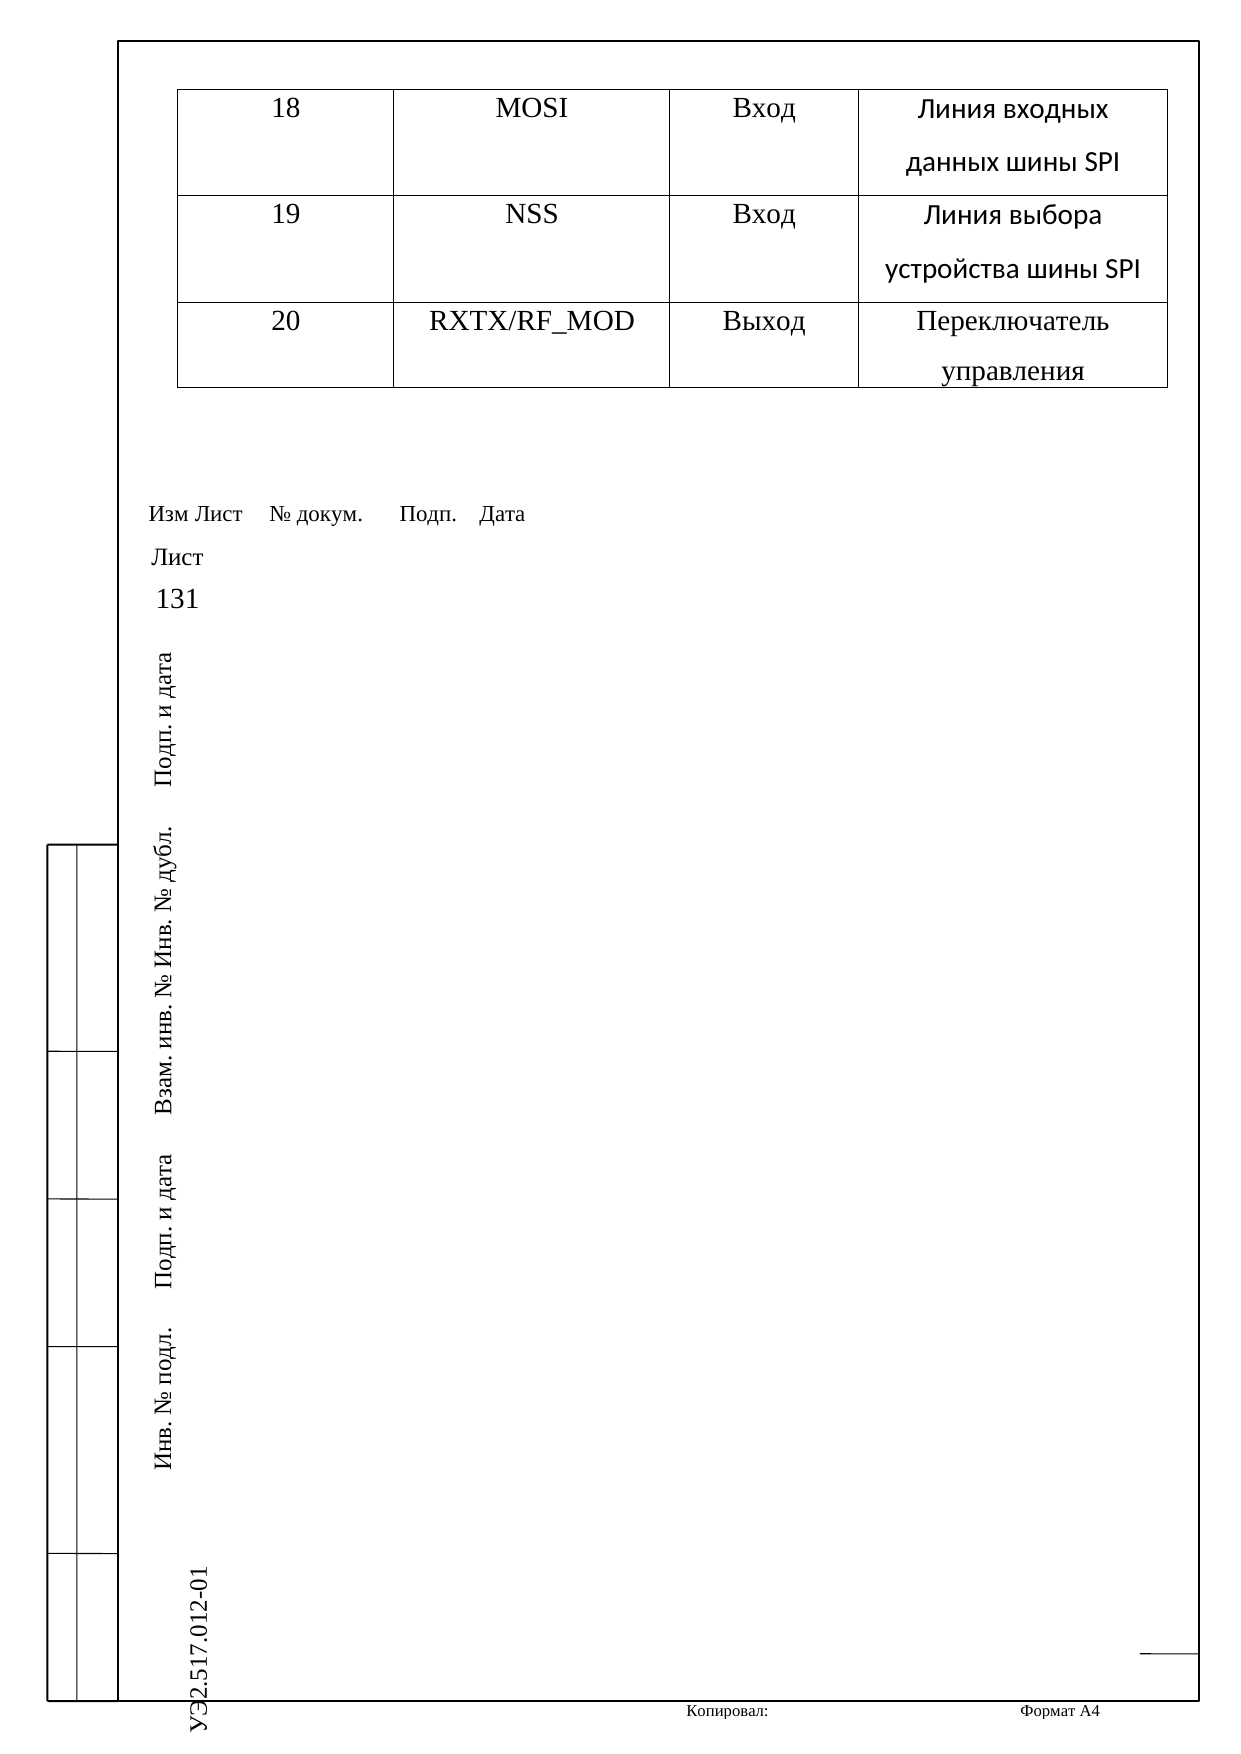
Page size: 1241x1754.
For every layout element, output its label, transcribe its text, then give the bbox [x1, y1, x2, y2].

table_cell Вход [670, 196, 858, 302]
table_cell MOSI [394, 90, 669, 195]
table_cell Вход [670, 90, 858, 195]
table_cell Выход [670, 303, 858, 387]
table_cell Переключатель управления приемник/передатчик [859, 303, 1167, 387]
table_cell RXTX/RF_MOD [394, 303, 669, 387]
table_cell Линия выбора устройства шины SPI [859, 196, 1167, 302]
table_cell 18 [178, 90, 393, 195]
table_cell NSS [394, 196, 669, 302]
table_cell Линия входных данных шины SPI [859, 90, 1167, 195]
table_cell 20 [178, 303, 393, 387]
table_cell 19 [178, 196, 393, 302]
